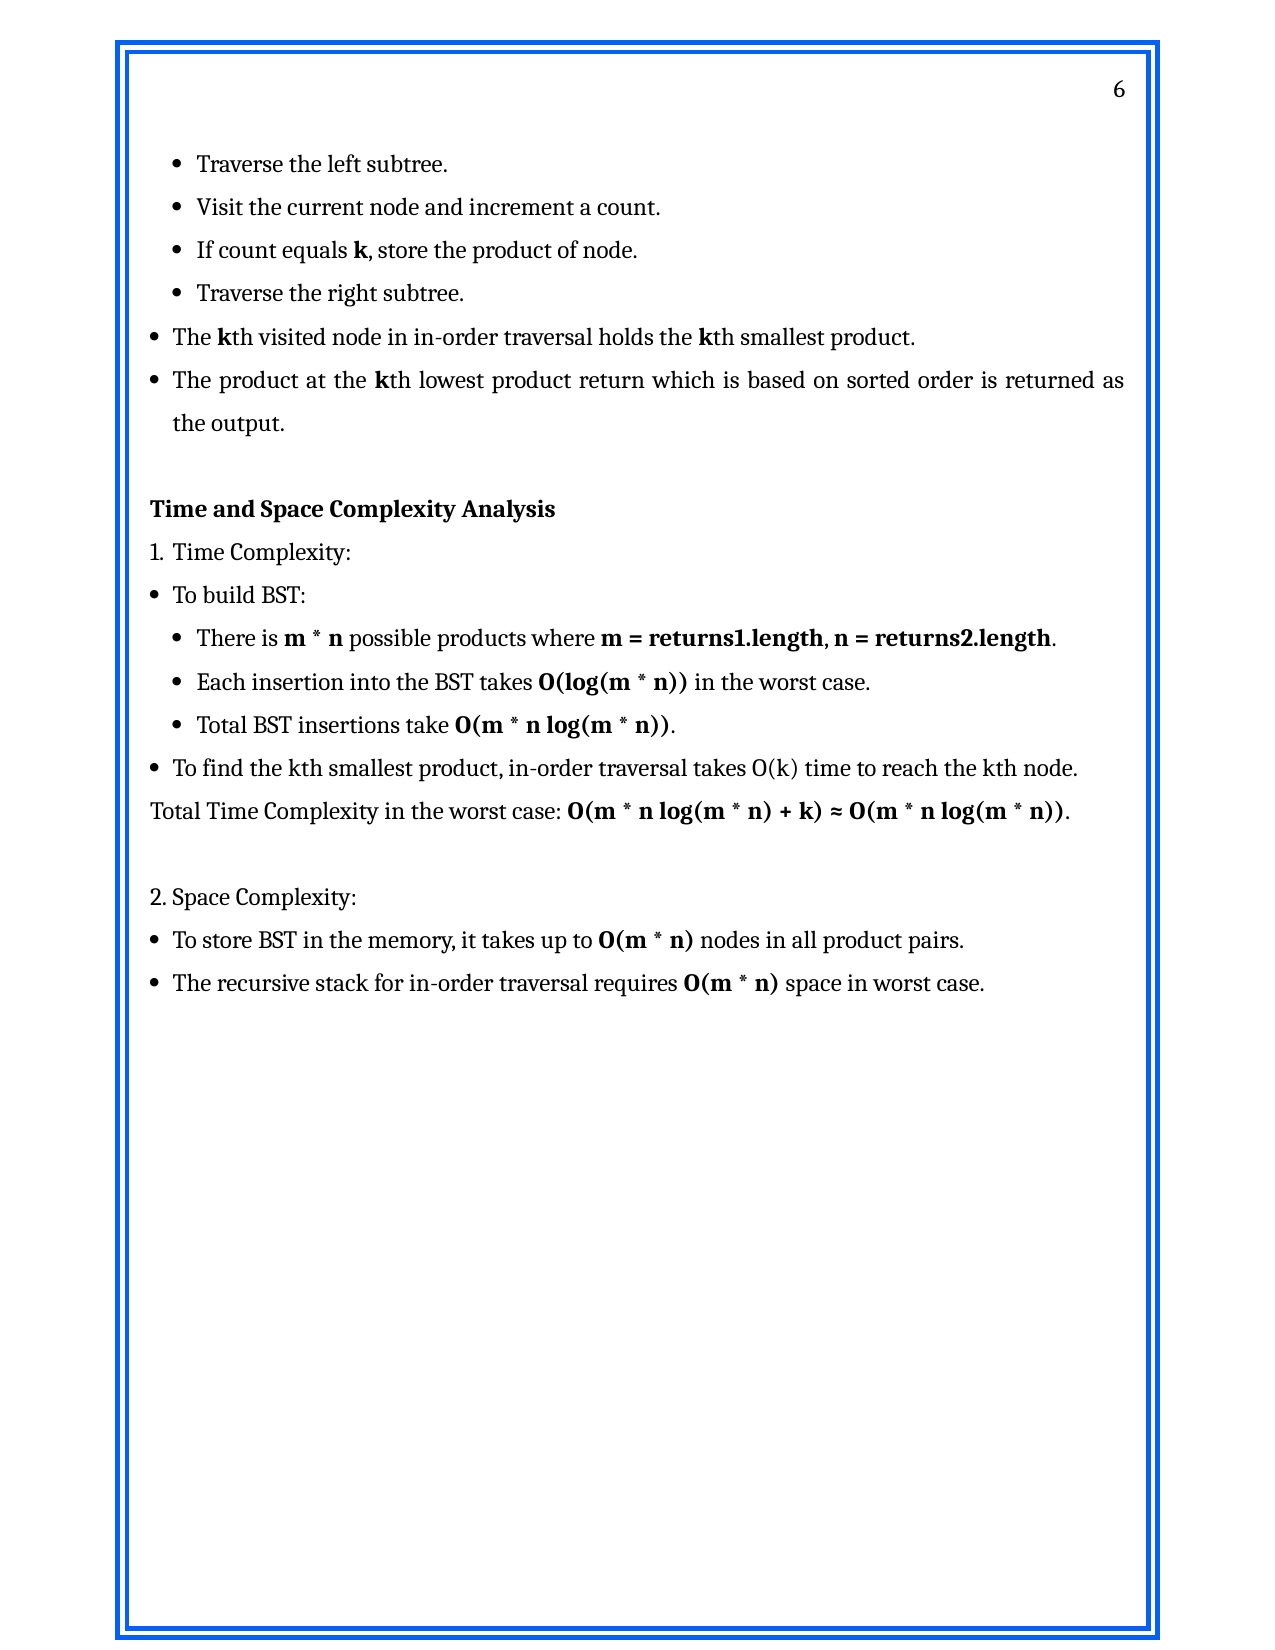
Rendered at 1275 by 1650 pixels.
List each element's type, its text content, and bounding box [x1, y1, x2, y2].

list To build BST: [150, 581, 1125, 610]
text Total Time Complexity in the worst case: O(m * n log(m * n) + k) ≈ O(m * n log(m * n)). [150, 797, 1125, 826]
list Each insertion into the BST takes O(log(m * n)) in the worst case. [172, 667, 1125, 696]
list Space Complexity: [150, 883, 1125, 912]
list Visit the current node and increment a count. [172, 193, 1125, 222]
list Traverse the left subtree. [172, 150, 1125, 179]
list Traverse the right subtree. [172, 279, 1125, 308]
list Time Complexity: [150, 538, 1125, 567]
list The product at the kth lowest product return which is based on sorted order is returned as the output. [150, 366, 1125, 437]
list If count equals k, store the product of node. [172, 236, 1125, 265]
list There is m * n possible products where m = returns1.length, n = returns2.length. [172, 624, 1125, 653]
list The recursive stack for in-order traversal requires O(m * n) space in worst case. [150, 969, 1125, 998]
list Total BST insertions take O(m * n log(m * n)). [172, 711, 1125, 739]
list To find the kth smallest product, in-order traversal takes O(k) time to reach the kth node. [150, 754, 1125, 782]
text Time and Space Complexity Analysis [150, 495, 1125, 524]
list To store BST in the memory, it takes up to O(m * n) nodes in all product pairs. [150, 926, 1125, 955]
list The kth visited node in in-order traversal holds the kth smallest product. [150, 322, 1125, 351]
